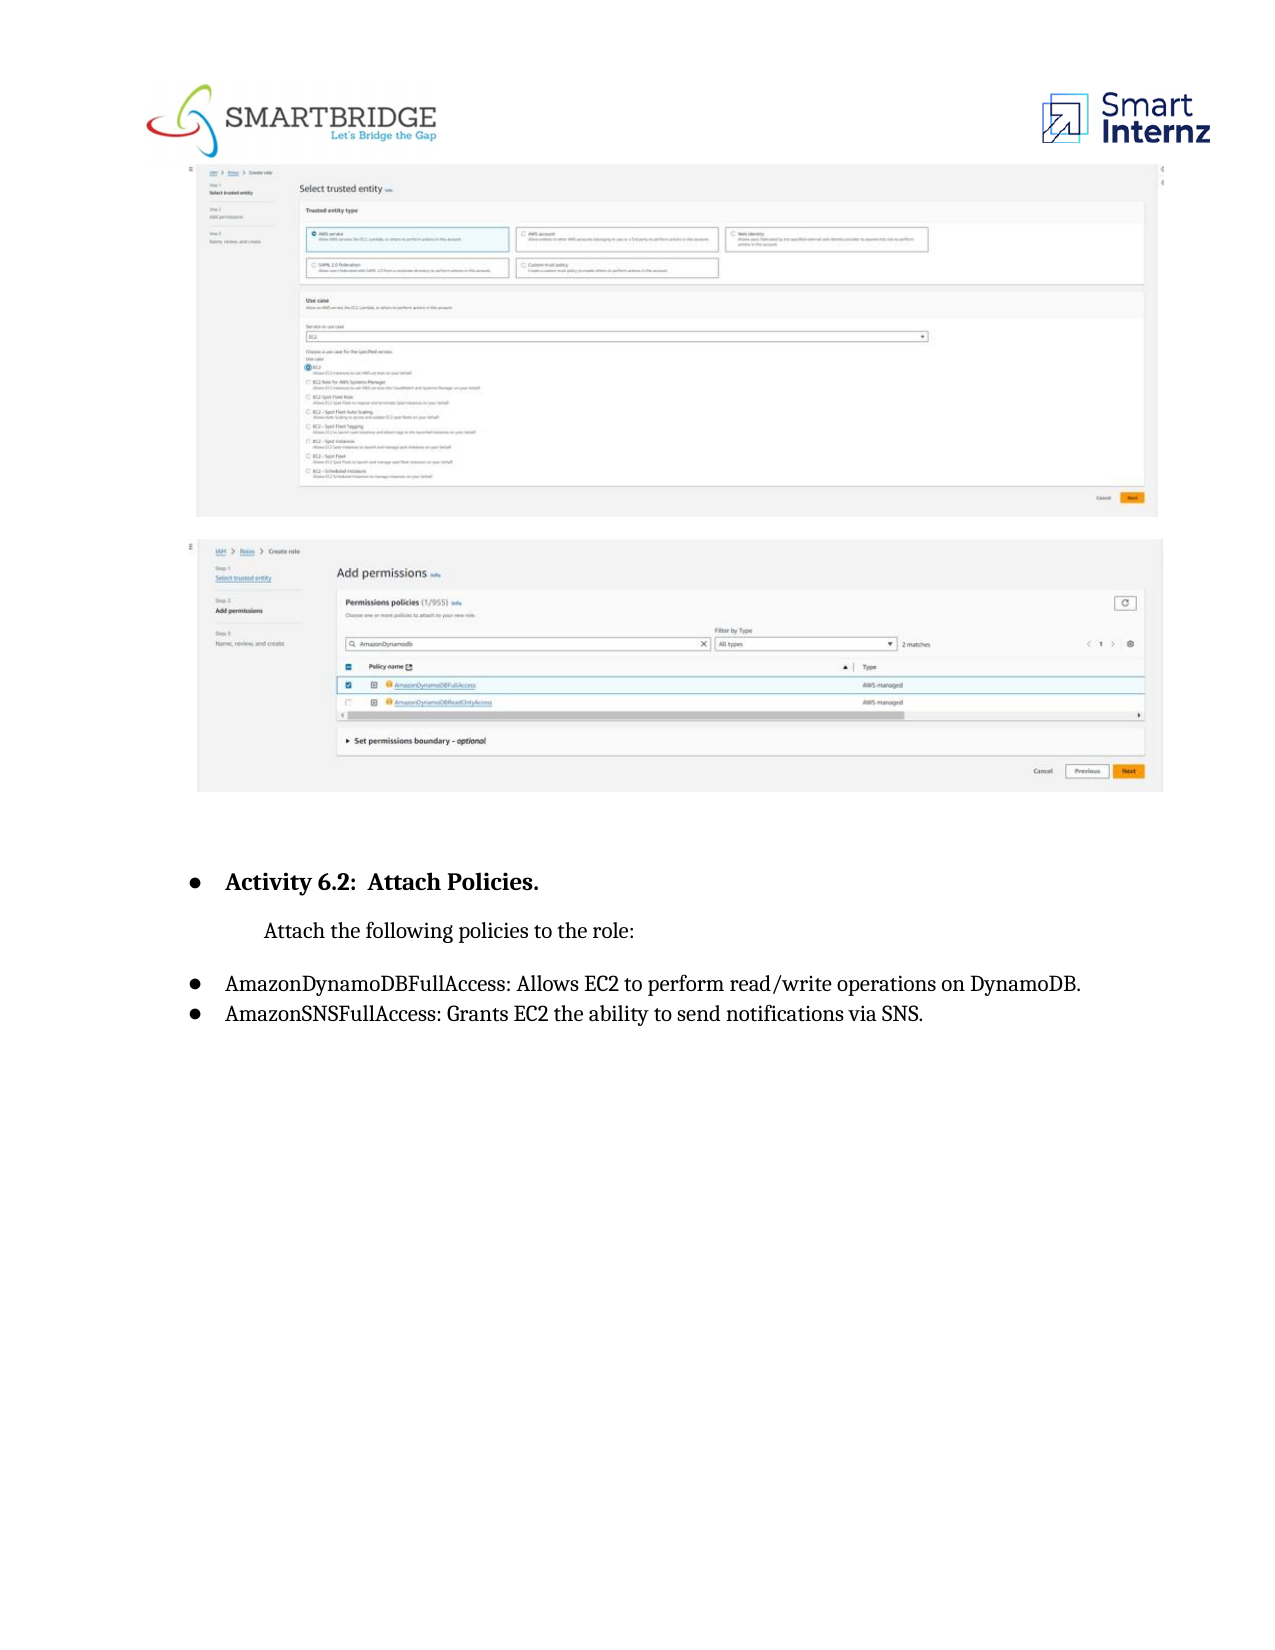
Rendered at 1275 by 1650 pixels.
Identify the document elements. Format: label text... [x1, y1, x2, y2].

list AmazonDynamoDBFullAccess: Allows EC2 to perform read/write operations on DynamoDB. [187, 968, 1159, 997]
picture [188, 164, 1164, 517]
text Attach the following policies to the role: [263, 918, 1153, 945]
list Activity 6.2: Attach Policies. [187, 867, 1159, 897]
picture [1037, 92, 1214, 143]
picture [188, 539, 1164, 792]
list AmazonSNSFullAccess: Grants EC2 the ability to send notifications via SNS. [187, 997, 1159, 1027]
picture [143, 78, 441, 163]
